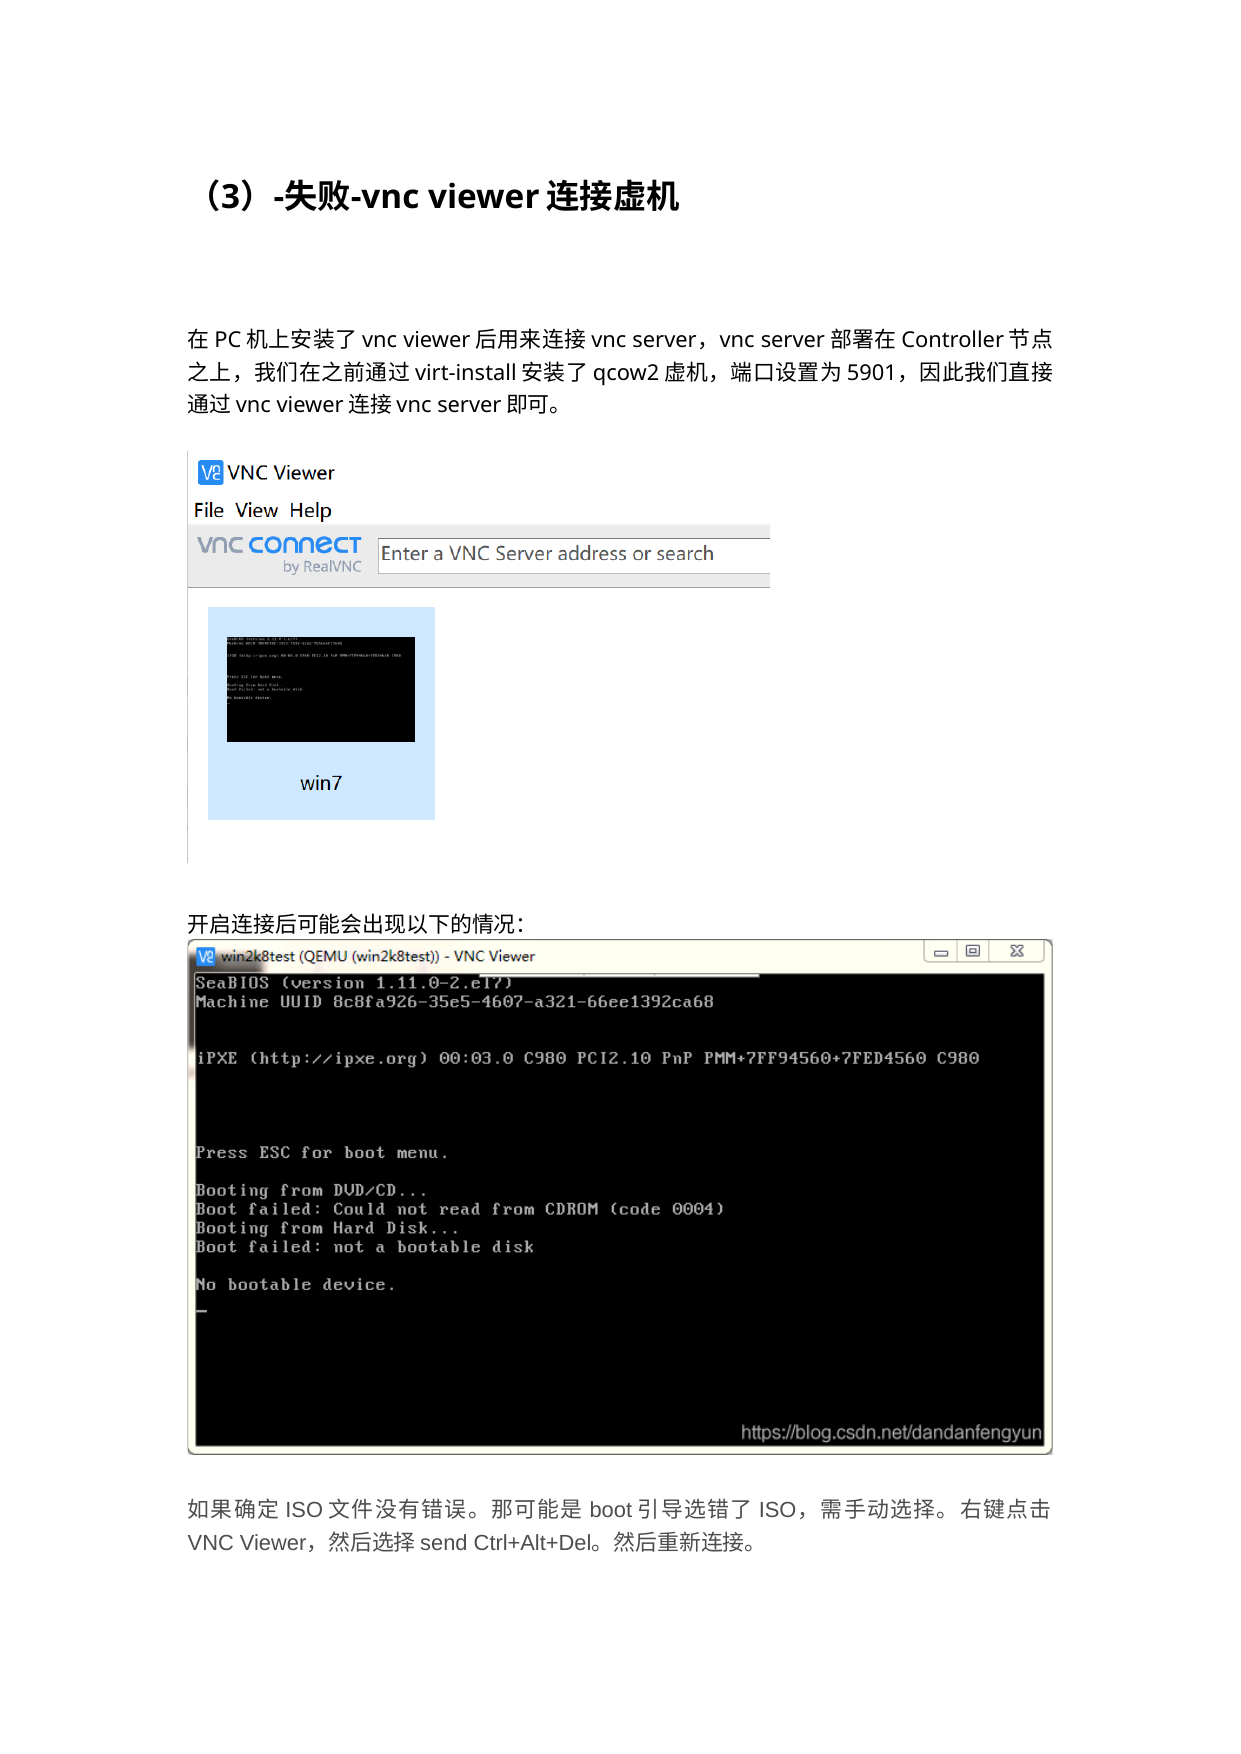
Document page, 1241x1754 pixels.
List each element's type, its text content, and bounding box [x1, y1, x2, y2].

text 如果确定ISO文件没有错误。那可能是boot引导选错了ISO，需手动选择。右键点击VNC Viewer，然后选择send Ctrl+Alt+Del。然后重新连接。 [187, 1492, 1053, 1557]
text 在PC机上安装了vnc viewer后用来连接vnc server，vnc server部署在Controller节点之上，我们在之前通过virt-install安装了qcow2虚机，端口设置为5901，因此我们直接通过vnc viewer连接vnc server即可。 [187, 322, 1053, 419]
subtitle （3）-失败-vnc viewer连接虚机 [187, 162, 1053, 227]
text 开启连接后可能会出现以下的情况： [187, 907, 1053, 939]
picture [187, 451, 771, 863]
picture [187, 939, 1053, 1455]
